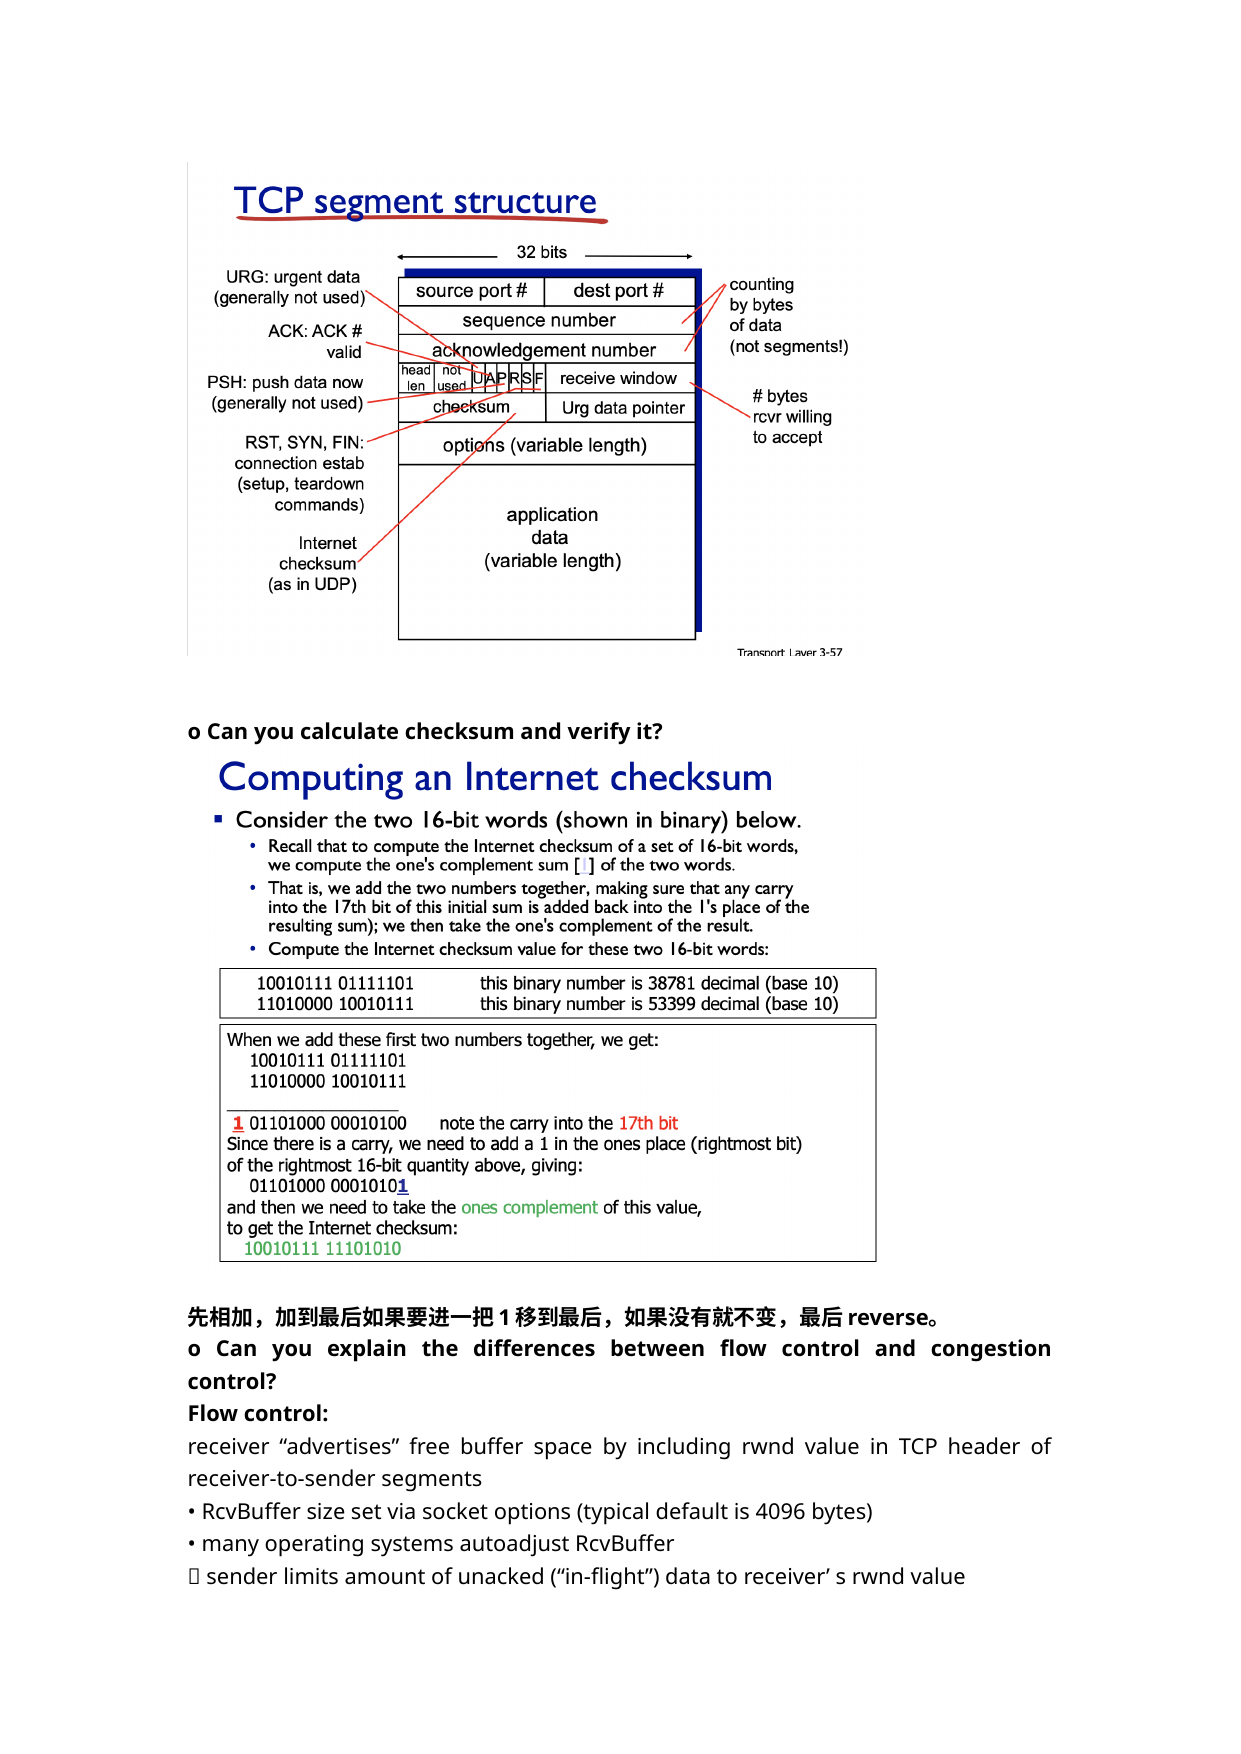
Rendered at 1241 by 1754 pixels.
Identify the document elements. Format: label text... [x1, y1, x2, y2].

picture [187, 162, 868, 656]
text 先相加，加到最后如果要进一把1移到最后，如果没有就不变，最后reverse。 [187, 1299, 1053, 1332]
text receiver “advertises” free buffer space by including rwnd value in TCP header of receiver-to-sender segments [187, 1429, 1053, 1494]
text Flow control: [187, 1397, 1053, 1429]
text o Can you explain the differences between flow control and congestion control? [187, 1332, 1053, 1397]
text • many operating systems autoadjust RcvBuffer [187, 1527, 1053, 1559]
text • RcvBuffer size set via socket options (typical default is 4096 bytes) [187, 1494, 1053, 1527]
picture [187, 747, 892, 1271]
text  sender limits amount of unacked (“in-flight”) data to receiver’ s rwnd value [187, 1559, 1053, 1592]
text o Can you calculate checksum and verify it? [187, 714, 1053, 747]
